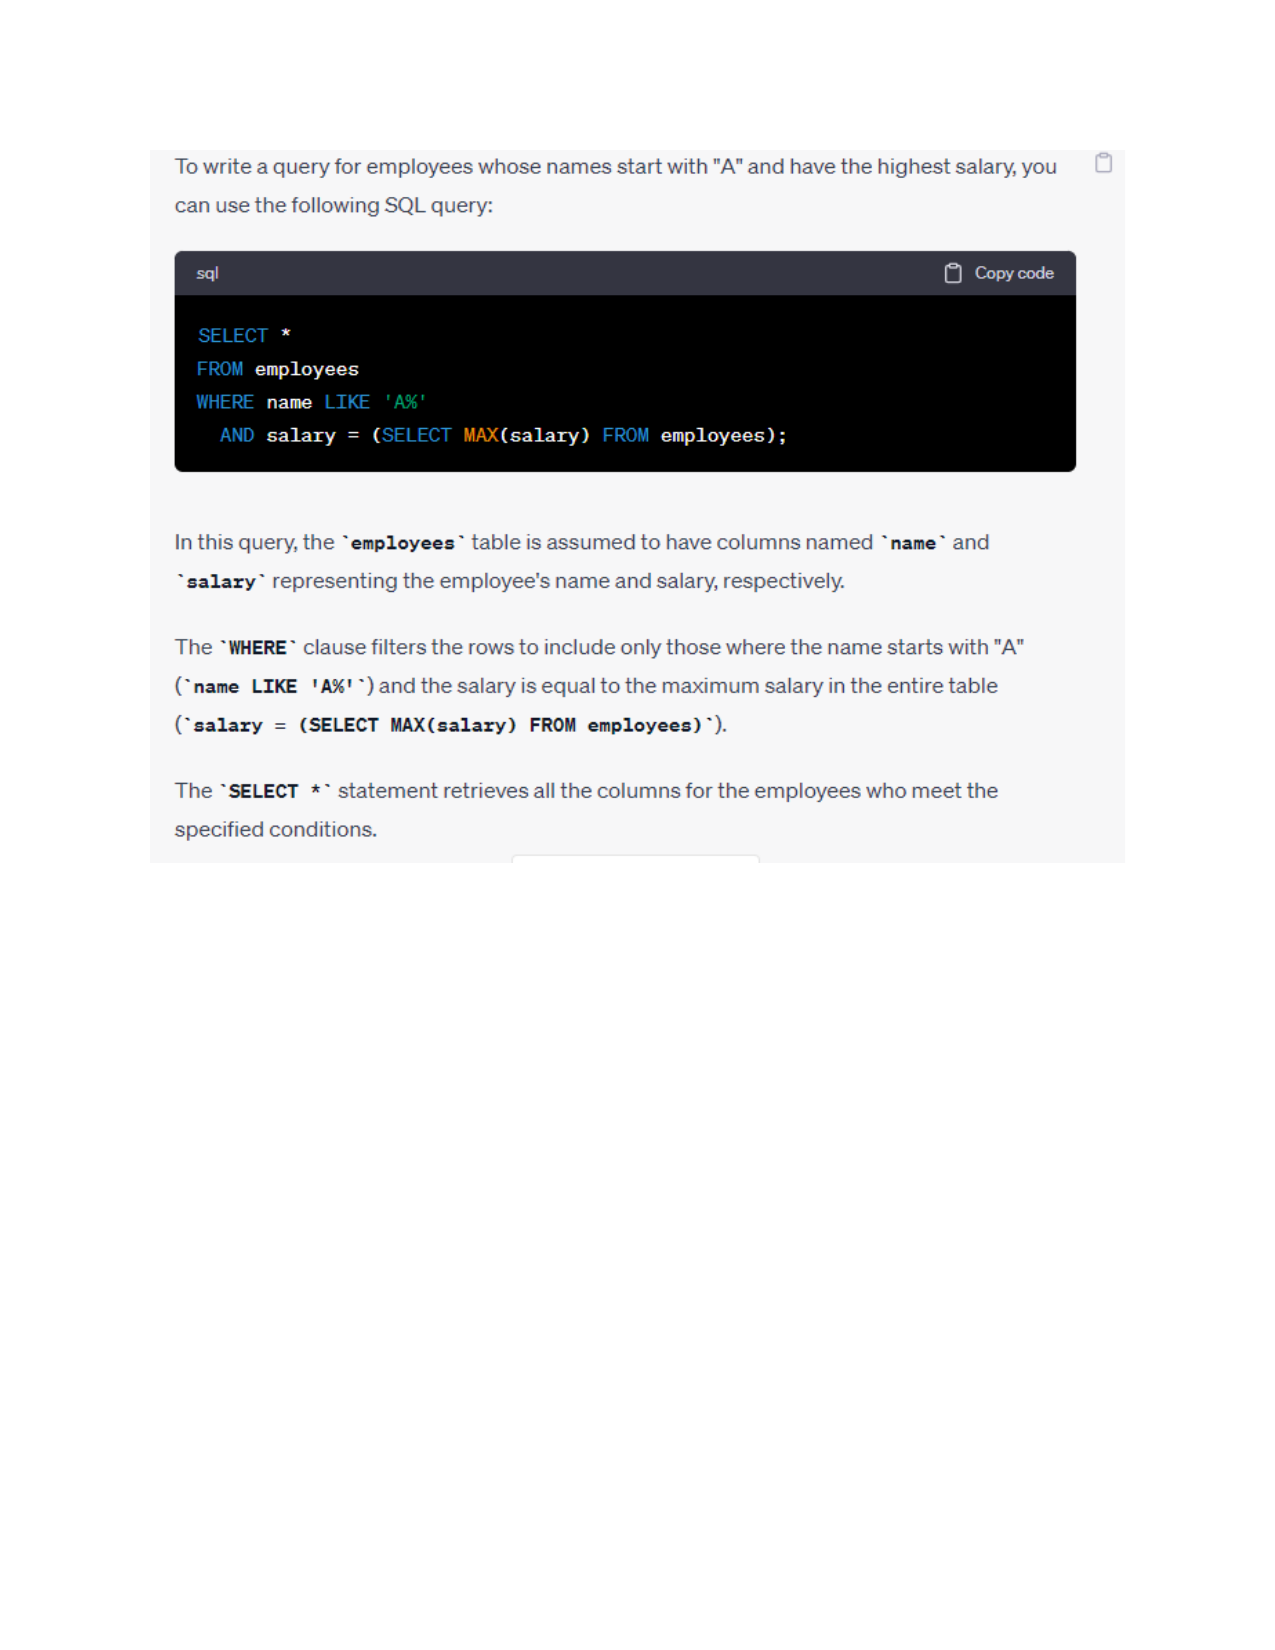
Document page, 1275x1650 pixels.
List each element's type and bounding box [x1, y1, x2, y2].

picture [150, 150, 1125, 863]
